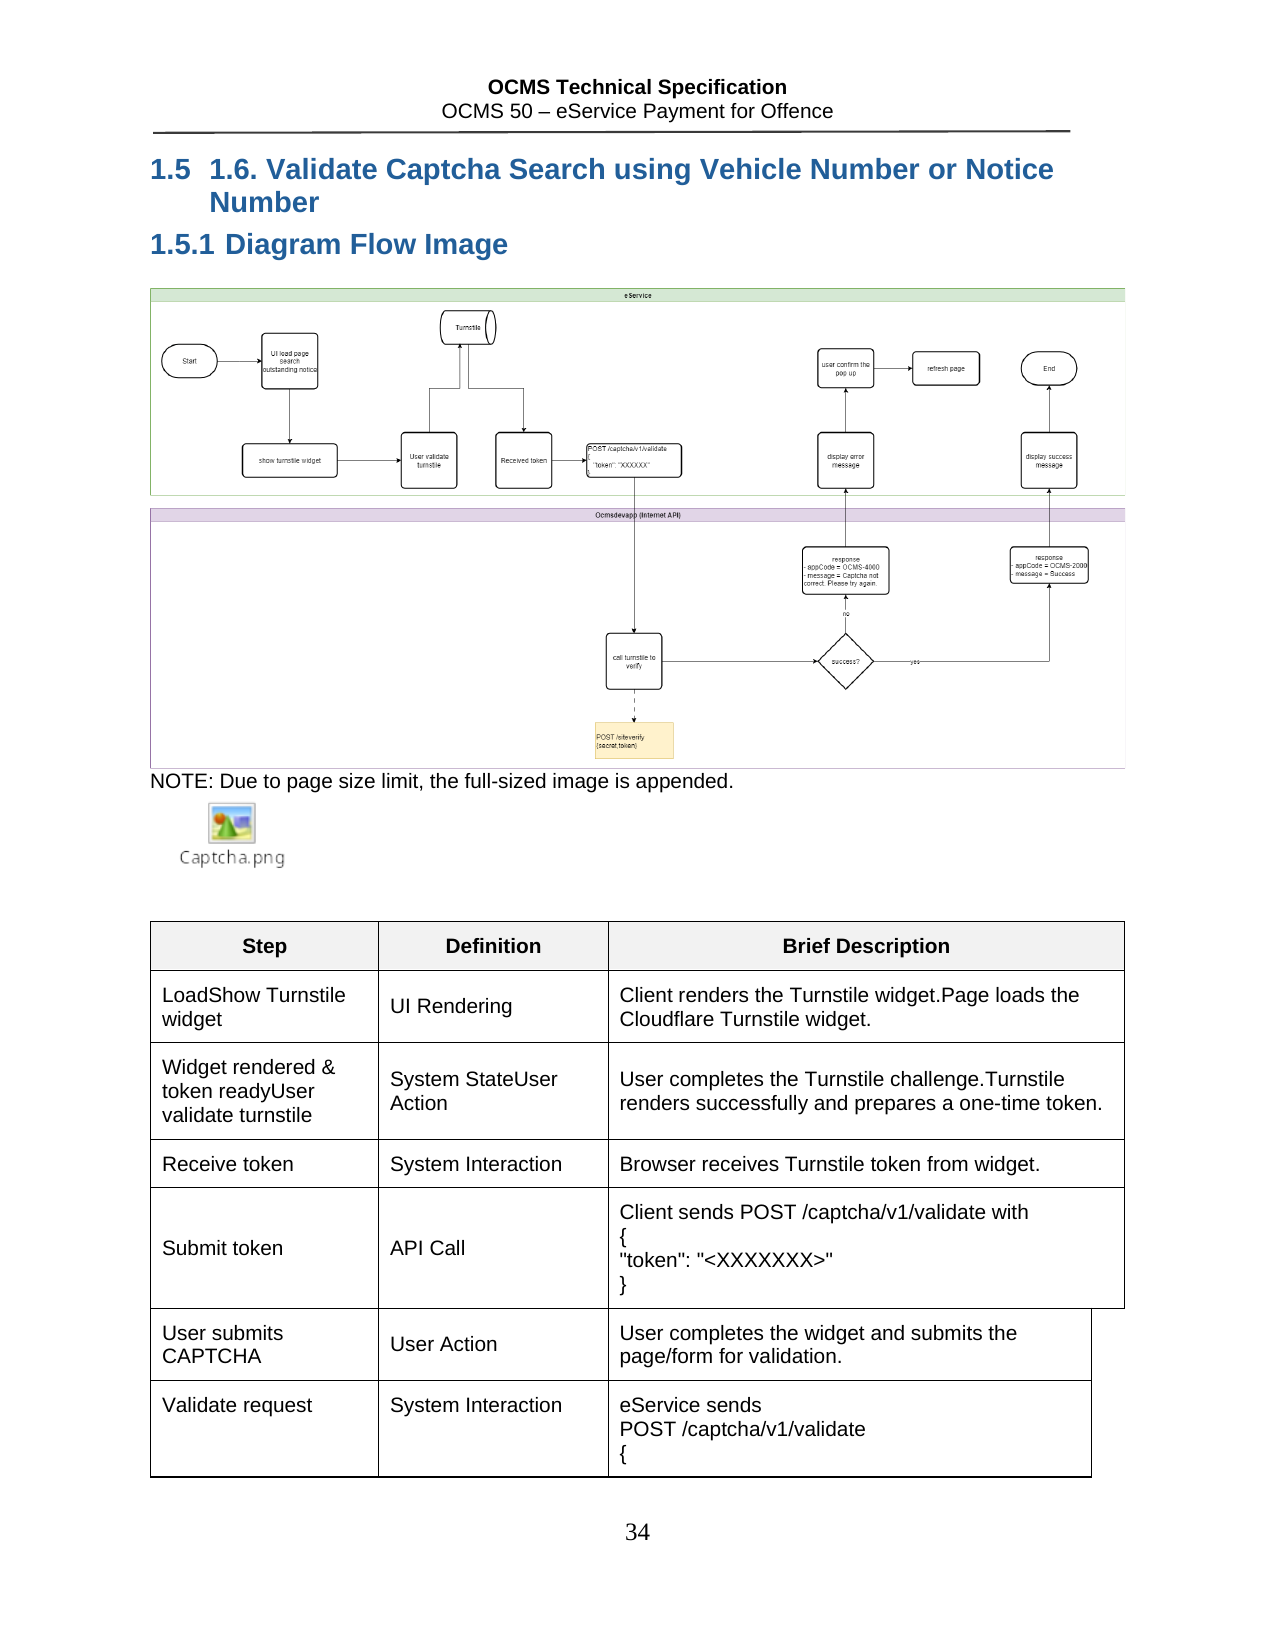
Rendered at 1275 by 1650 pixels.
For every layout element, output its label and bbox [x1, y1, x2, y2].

table_cell [609, 1309, 1091, 1380]
table_cell [379, 1188, 608, 1307]
table_cell [609, 1381, 1091, 1476]
table_cell [379, 1309, 608, 1380]
table_cell [609, 1140, 1124, 1187]
table_cell [379, 1381, 608, 1476]
table_cell [609, 1043, 1124, 1138]
table_header [609, 922, 1124, 969]
table_cell [151, 1188, 378, 1307]
table_cell [379, 1140, 608, 1187]
picture [150, 288, 1125, 769]
table_cell [609, 971, 1124, 1042]
table_header [379, 922, 608, 969]
table_cell [379, 971, 608, 1042]
table_cell [379, 1043, 608, 1138]
table_cell [151, 1140, 378, 1187]
table_cell [151, 1043, 378, 1138]
table_cell [151, 1381, 378, 1476]
table_header [151, 922, 378, 969]
table_cell [151, 971, 378, 1042]
table_cell [609, 1188, 1124, 1307]
table_cell [151, 1309, 378, 1380]
